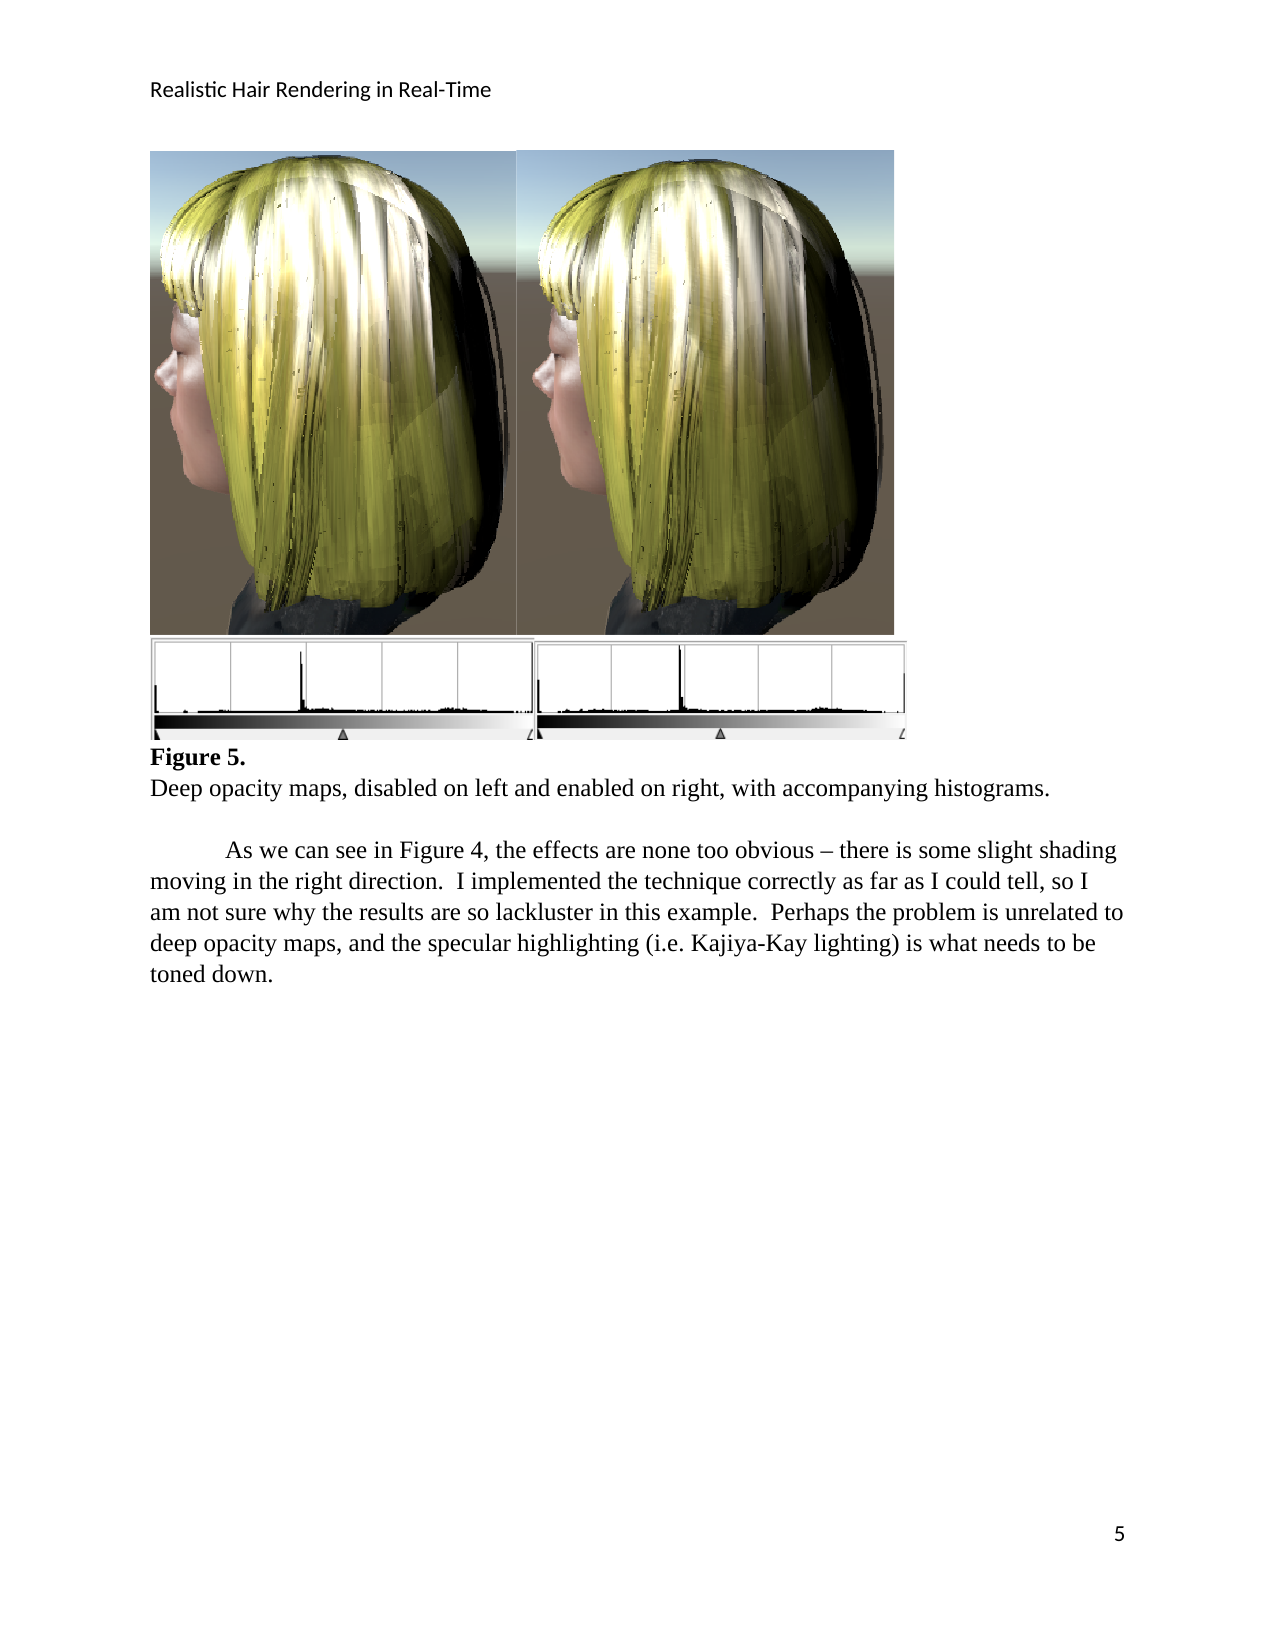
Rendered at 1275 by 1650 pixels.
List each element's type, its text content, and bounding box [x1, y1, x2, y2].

picture [150, 637, 908, 740]
picture [150, 150, 895, 635]
text Figure 5. [150, 742, 1125, 771]
text As we can see in Figure 4, the effects are none too obvious – there is some slight shading moving in the right direction. I implemented the technique correctly as far as I could tell, so I am not sure why the results are so lackluster in this example. Perhaps the problem is unrelated to deep opacity maps, and the specular highlighting (i.e. Kajiya-Kay lighting) is what needs to be toned down. [150, 835, 1125, 988]
text Deep opacity maps, disabled on left and enabled on right, with accompanying histograms. [150, 773, 1125, 802]
